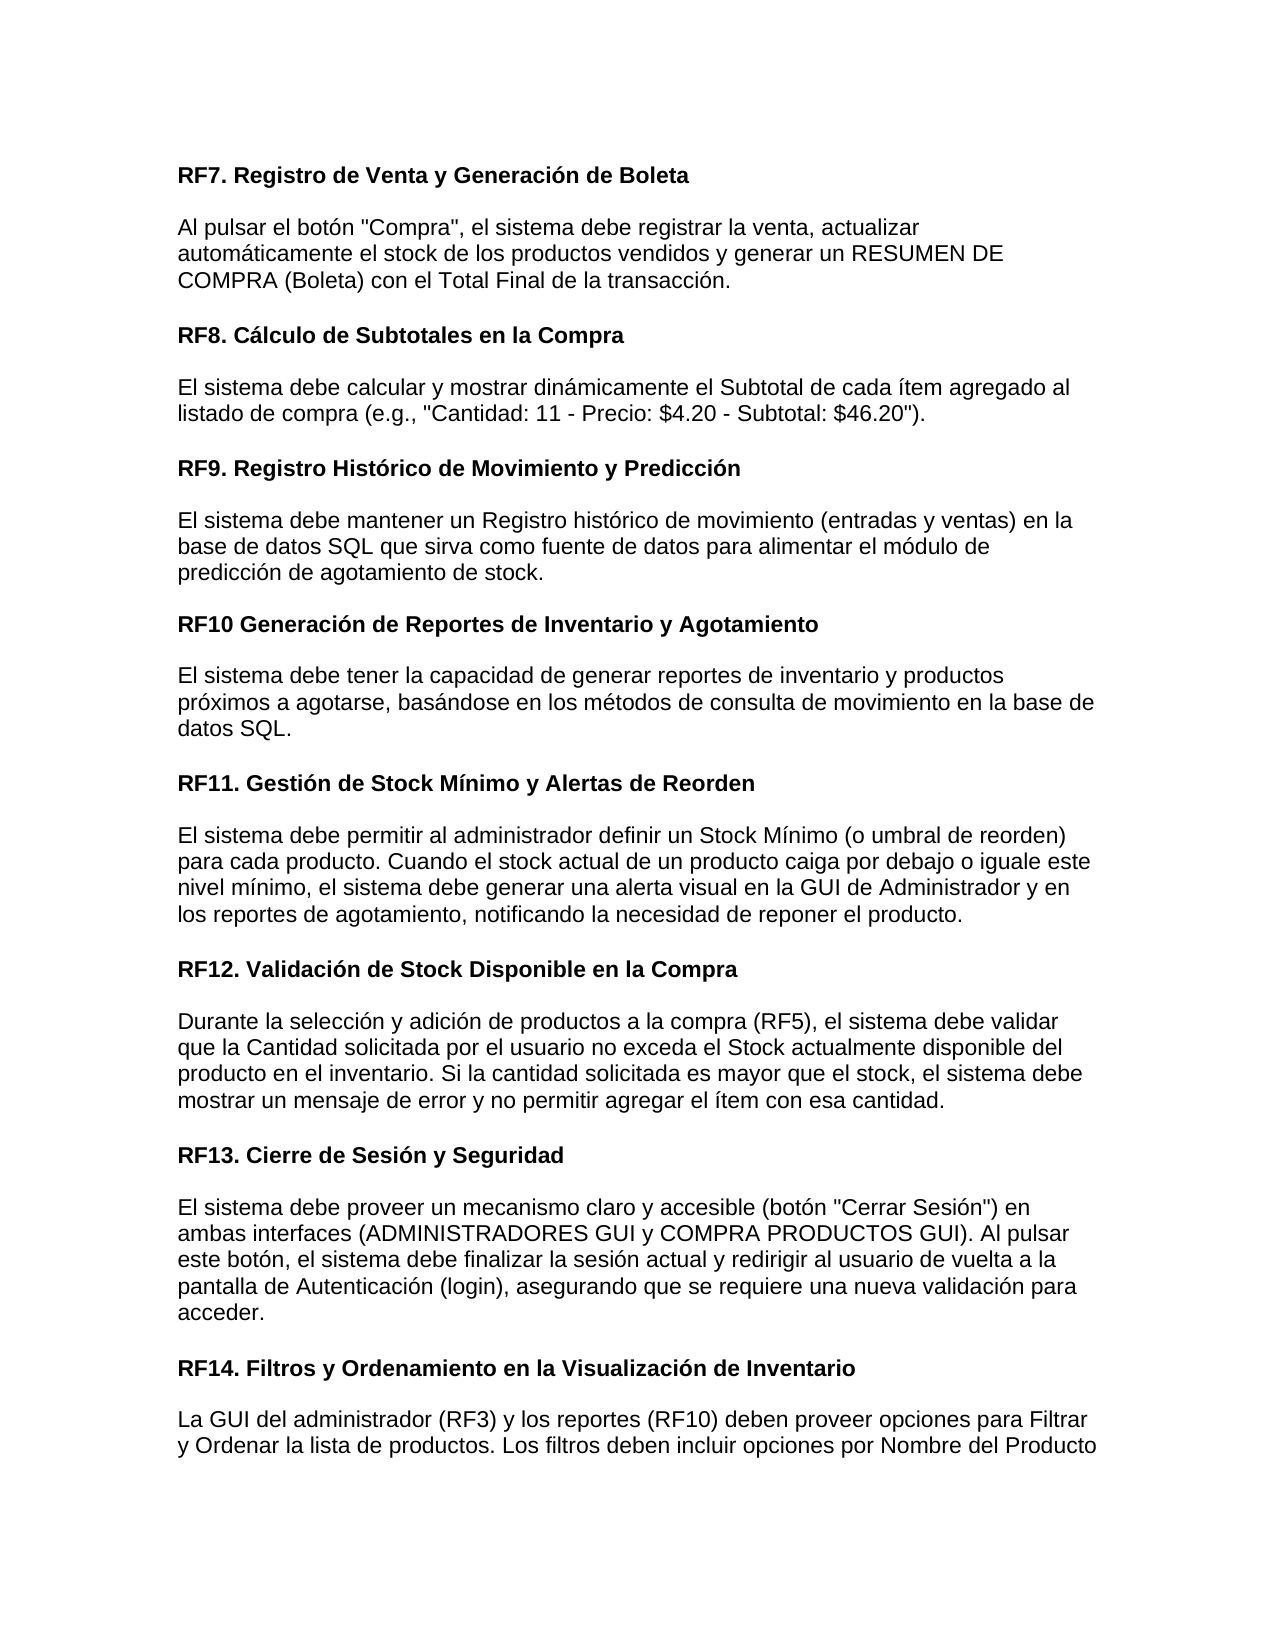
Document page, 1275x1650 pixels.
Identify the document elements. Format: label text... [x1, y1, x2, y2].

subtitle RF8. Cálculo de Subtotales en la Compra [177, 322, 1098, 348]
text El sistema debe proveer un mecanismo claro y accesible (botón "Cerrar Sesión") en ambas interfaces (ADMINISTRADORES GUI y COMPRA PRODUCTOS GUI). Al pulsar este botón, el sistema debe finalizar la sesión actual y redirigir al usuario de vuelta a la pantalla de Autenticación (login), asegurando que se requiere una nueva validación para acceder. [177, 1193, 1098, 1325]
text El sistema debe calcular y mostrar dinámicamente el Subtotal de cada ítem agregado al listado de compra (e.g., "Cantidad: 11 - Precio: $4.20 - Subtotal: $46.20"). [177, 373, 1098, 426]
subtitle RF13. Cierre de Sesión y Seguridad [177, 1142, 1098, 1168]
subtitle RF14. Filtros y Ordenamiento en la Visualización de Inventario [177, 1354, 1098, 1381]
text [177, 1406, 1098, 1458]
subtitle RF9. Registro Histórico de Movimiento y Predicción [177, 455, 1098, 482]
text El sistema debe permitir al administrador definir un Stock Mínimo (o umbral de reorden) para cada producto. Cuando el stock actual de un producto caiga por debajo o iguale este nivel mínimo, el sistema debe generar una alerta visual en la GUI de Administrador y en los reportes de agotamiento, notificando la necesidad de reponer el producto. [177, 822, 1098, 927]
subtitle RF12. Validación de Stock Disponible en la Compra [177, 956, 1098, 983]
text Al pulsar el botón "Compra", el sistema debe registrar la venta, actualizar automáticamente el stock de los productos vendidos y generar un RESUMEN DE COMPRA (Boleta) con el Total Final de la transacción. [177, 214, 1098, 293]
text RF10 Generación de Reportes de Inventario y Agotamiento [177, 611, 1098, 637]
text El sistema debe mantener un Registro histórico de movimiento (entradas y ventas) en la base de datos SQL que sirva como fuente de datos para alimentar el módulo de predicción de agotamiento de stock. [177, 507, 1098, 586]
text El sistema debe tener la capacidad de generar reportes de inventario y productos próximos a agotarse, basándose en los métodos de consulta de movimiento en la base de datos SQL. [177, 662, 1098, 741]
text Durante la selección y adición de productos a la compra (RF5), el sistema debe validar que la Cantidad solicitada por el usuario no exceda el Stock actualmente disponible del producto en el inventario. Si la cantidad solicitada es mayor que el stock, el sistema debe mostrar un mensaje de error y no permitir agregar el ítem con esa cantidad. [177, 1008, 1098, 1113]
subtitle RF7. Registro de Venta y Generación de Boleta [177, 162, 1098, 189]
subtitle RF11. Gestión de Stock Mínimo y Alertas de Reorden [177, 770, 1098, 797]
